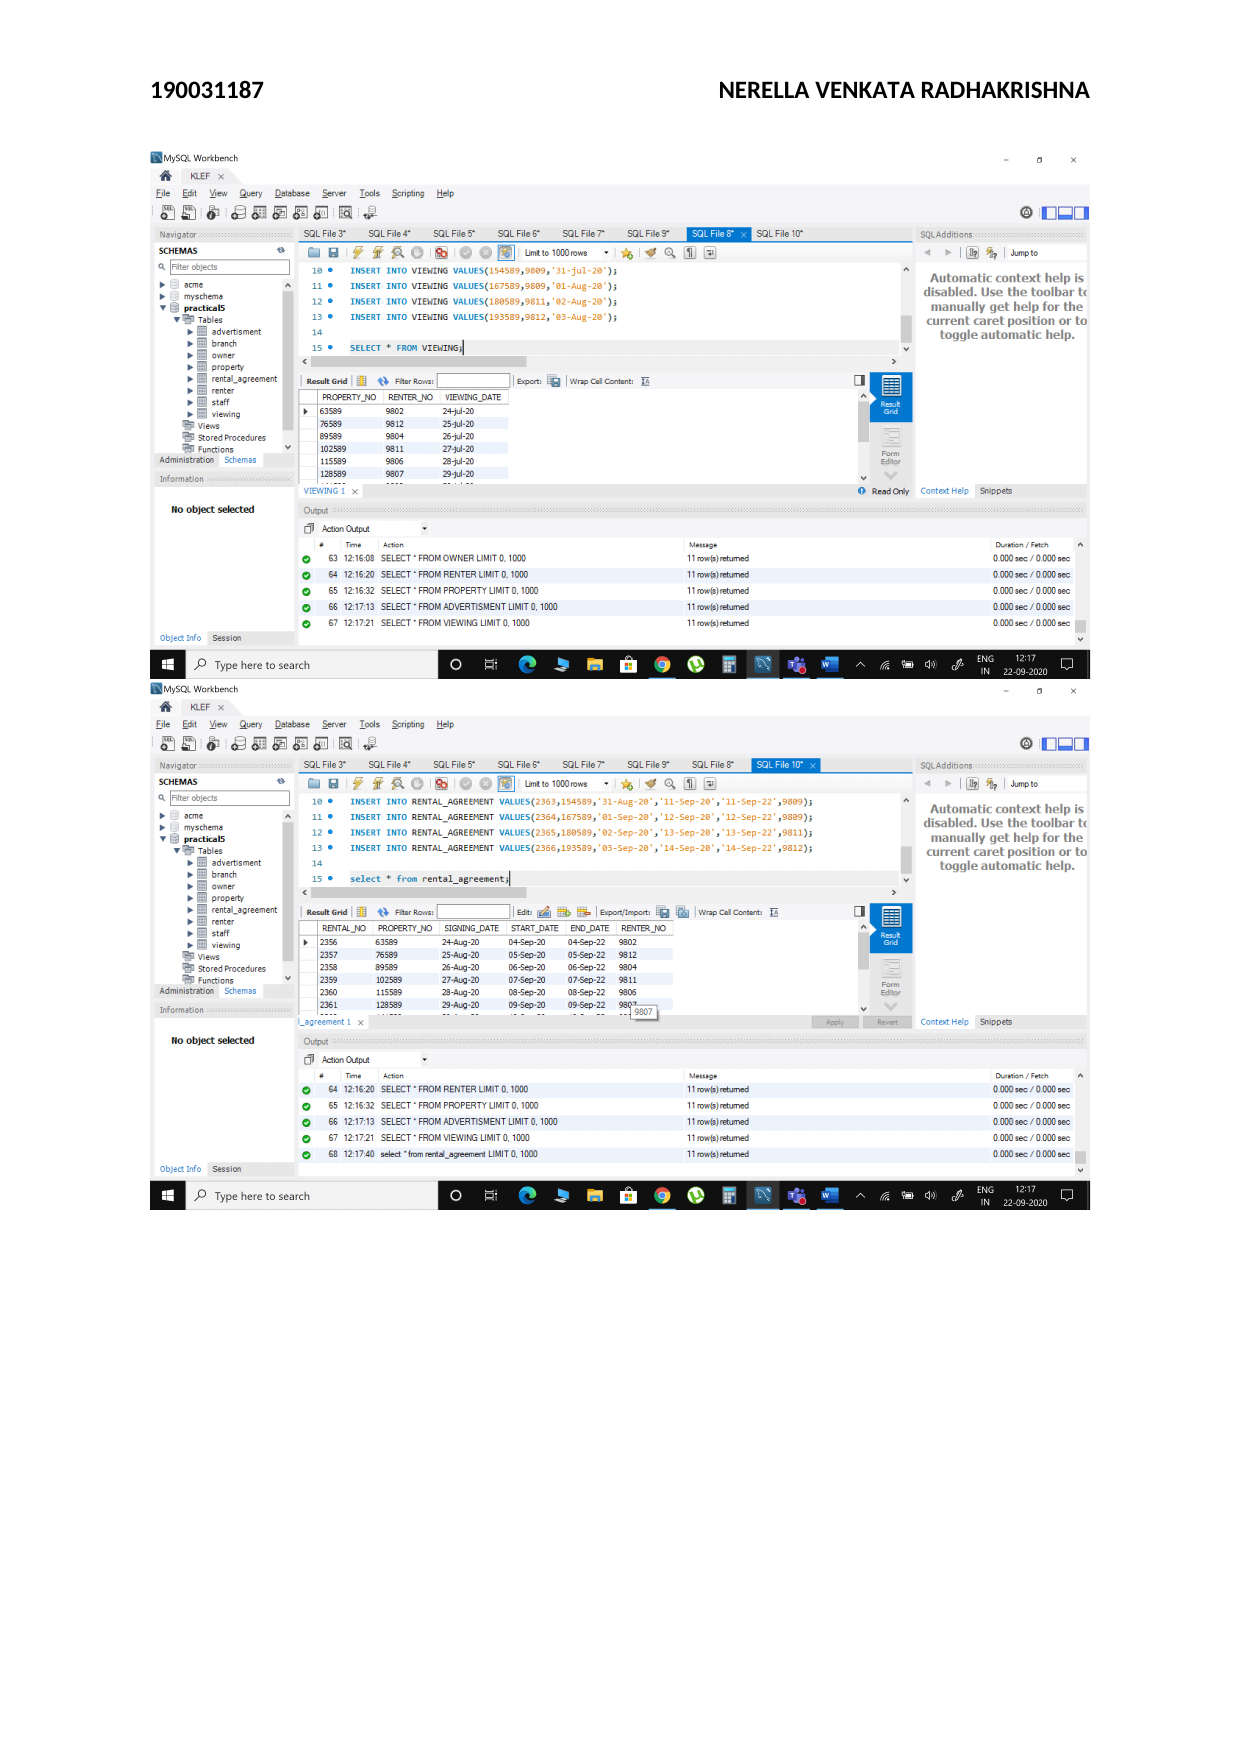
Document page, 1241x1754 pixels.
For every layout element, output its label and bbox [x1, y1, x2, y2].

picture [150, 681, 1091, 1210]
picture [150, 150, 1091, 679]
